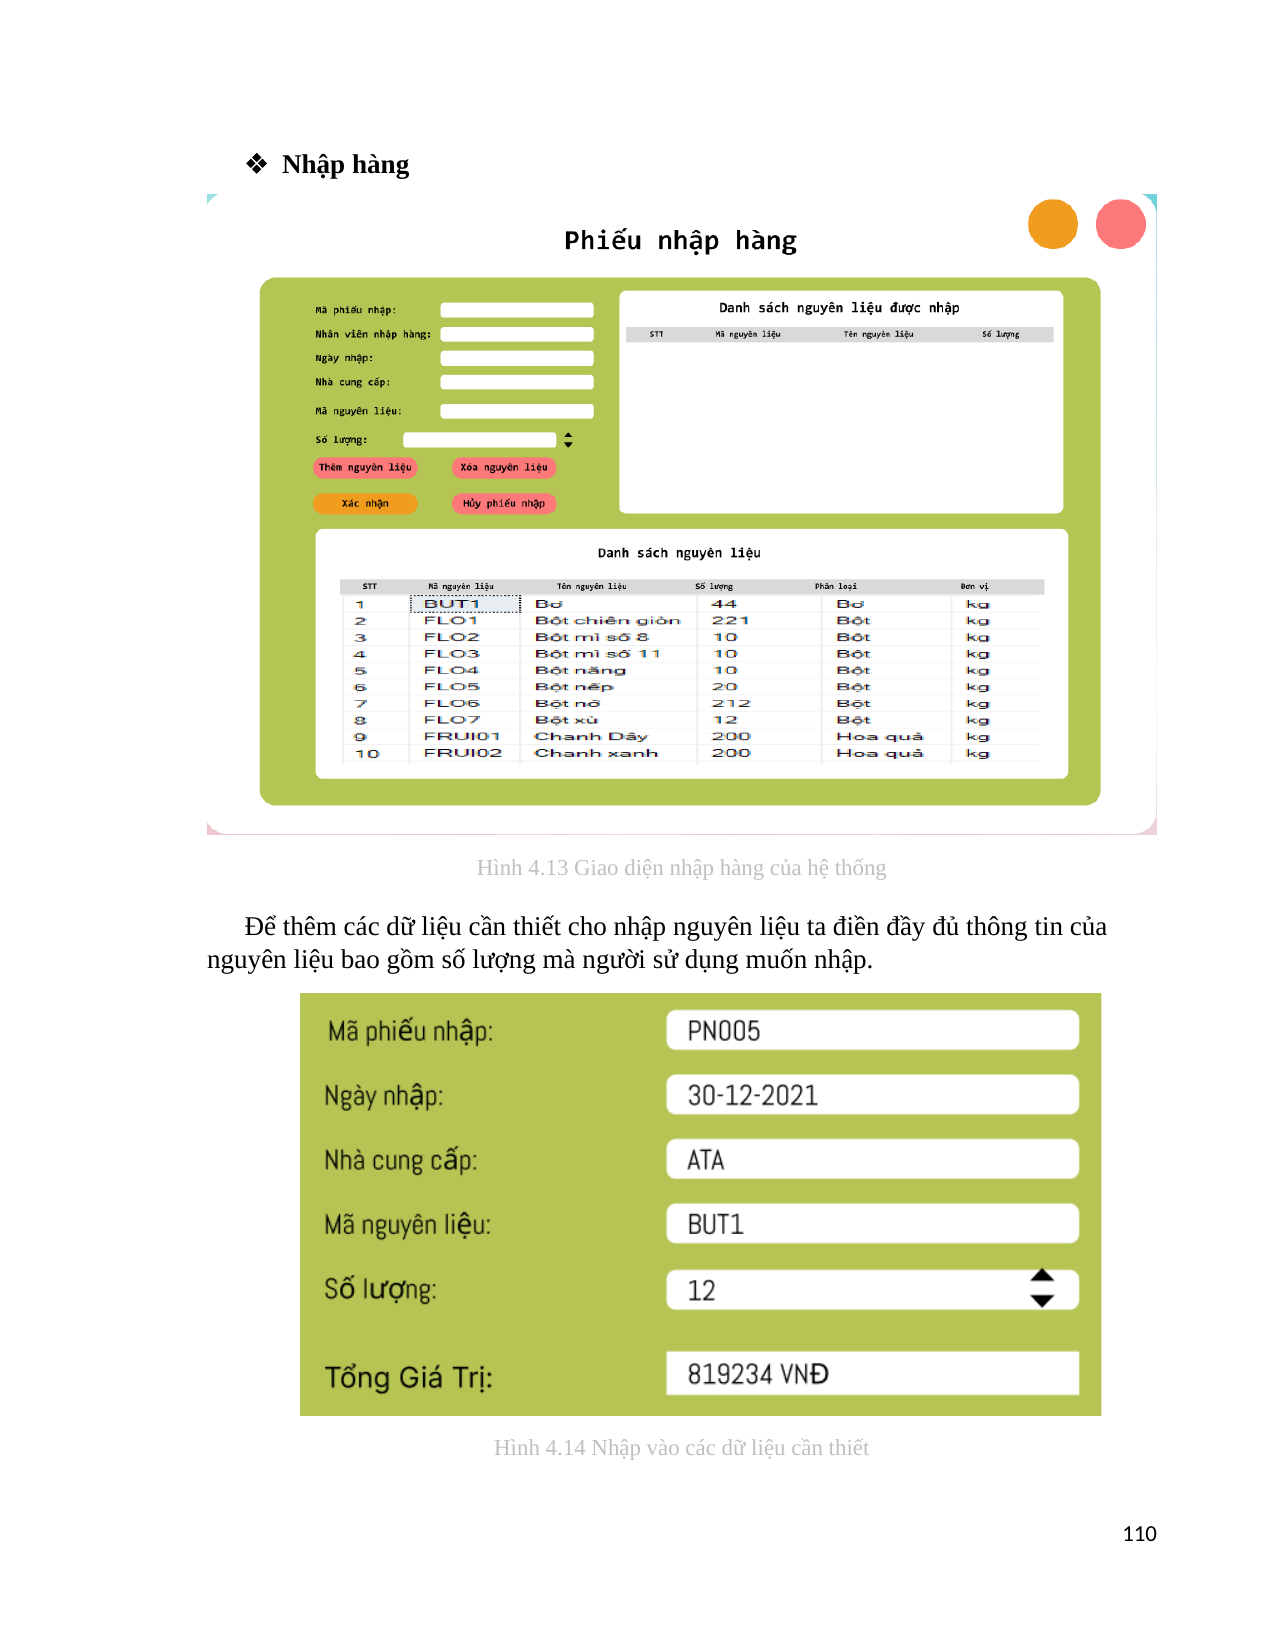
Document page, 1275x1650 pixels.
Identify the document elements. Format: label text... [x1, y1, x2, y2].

text Để thêm các dữ liệu cần thiết cho nhập nguyên liệu ta điền đầy đủ thông tin của nguyên liệu bao gồm số lượng mà người sử dụng muốn nhập. [207, 910, 1157, 975]
text Hình 4.13 Giao diện nhập hàng của hệ thống [207, 854, 1157, 880]
picture [300, 993, 1102, 1416]
text Hình 4.14 Nhập vào các dữ liệu cần thiết [207, 1434, 1157, 1460]
picture [206, 194, 1157, 835]
list Nhập hàng [244, 148, 1157, 179]
